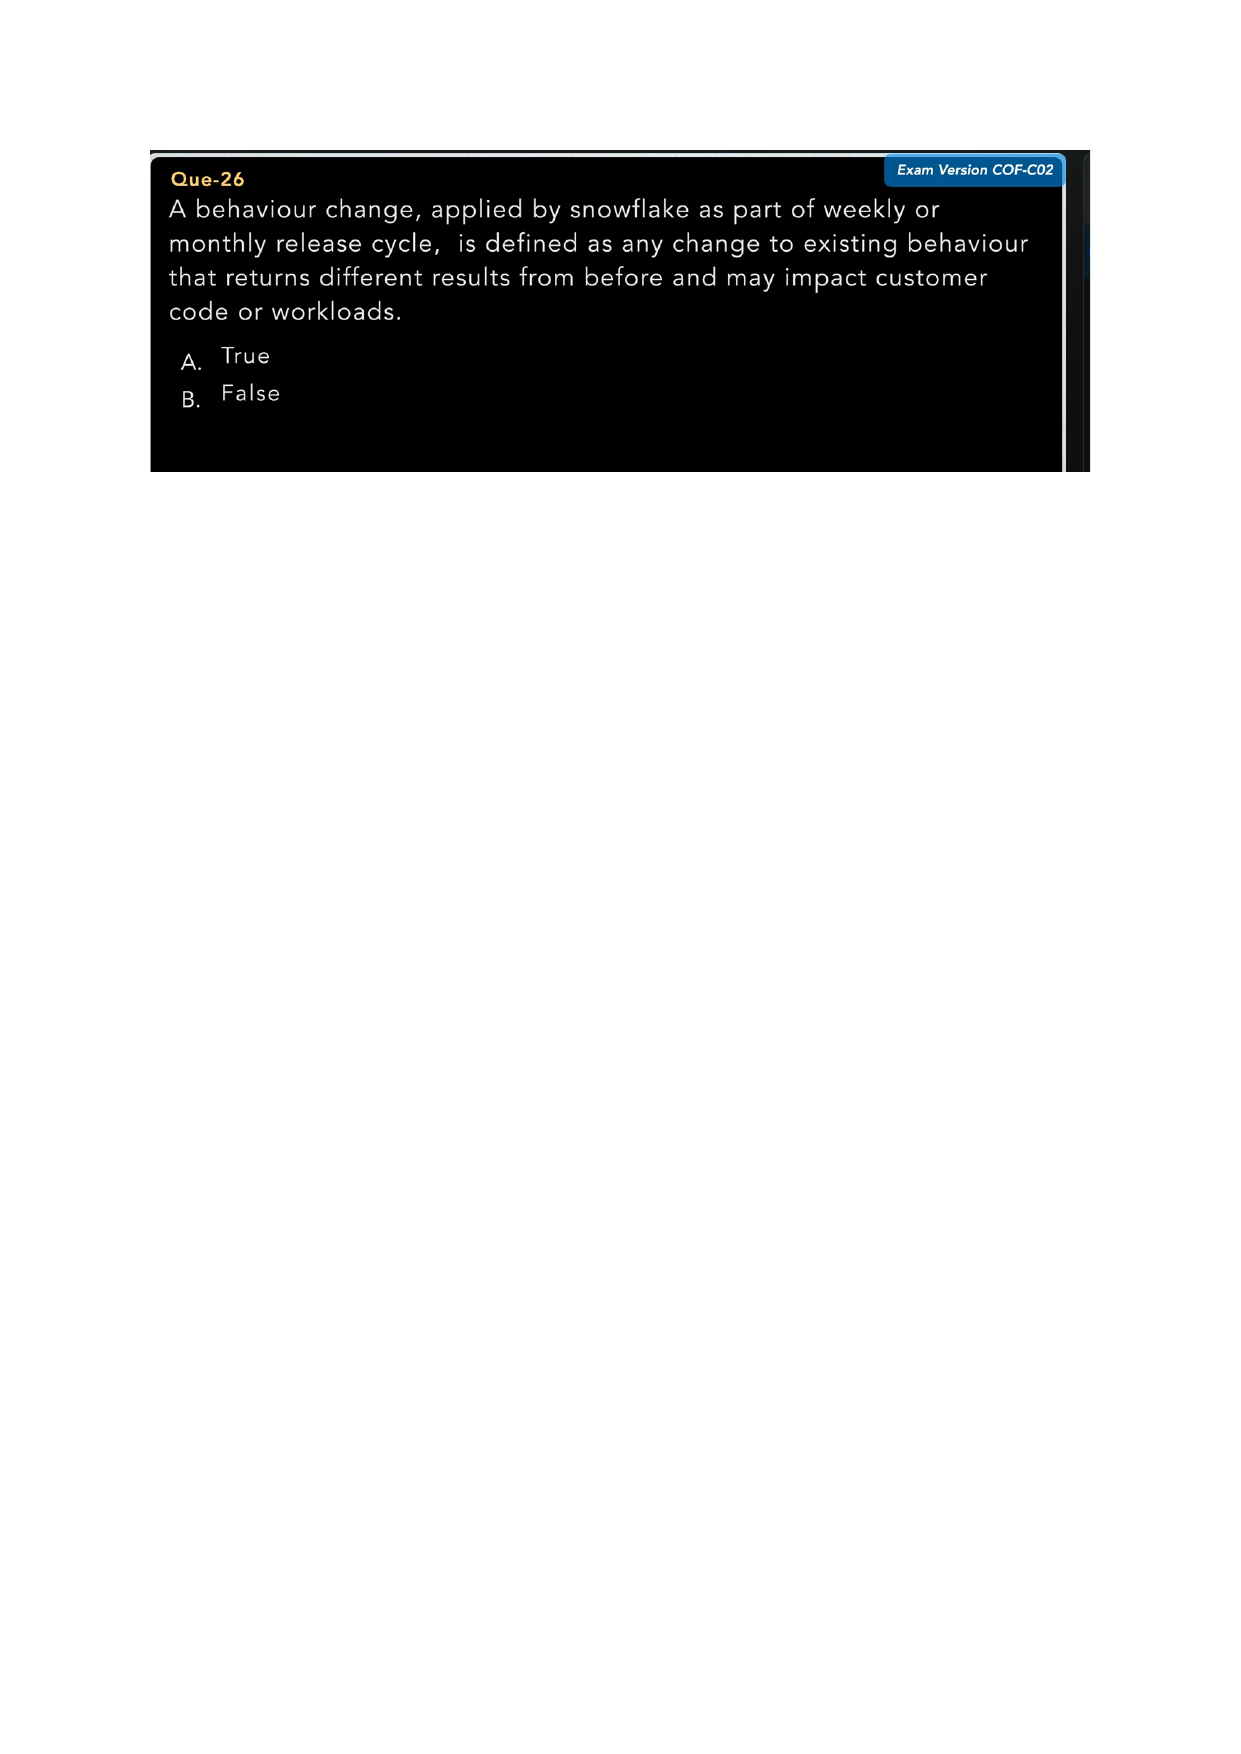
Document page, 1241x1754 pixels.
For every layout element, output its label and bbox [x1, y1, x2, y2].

picture [150, 150, 1091, 472]
